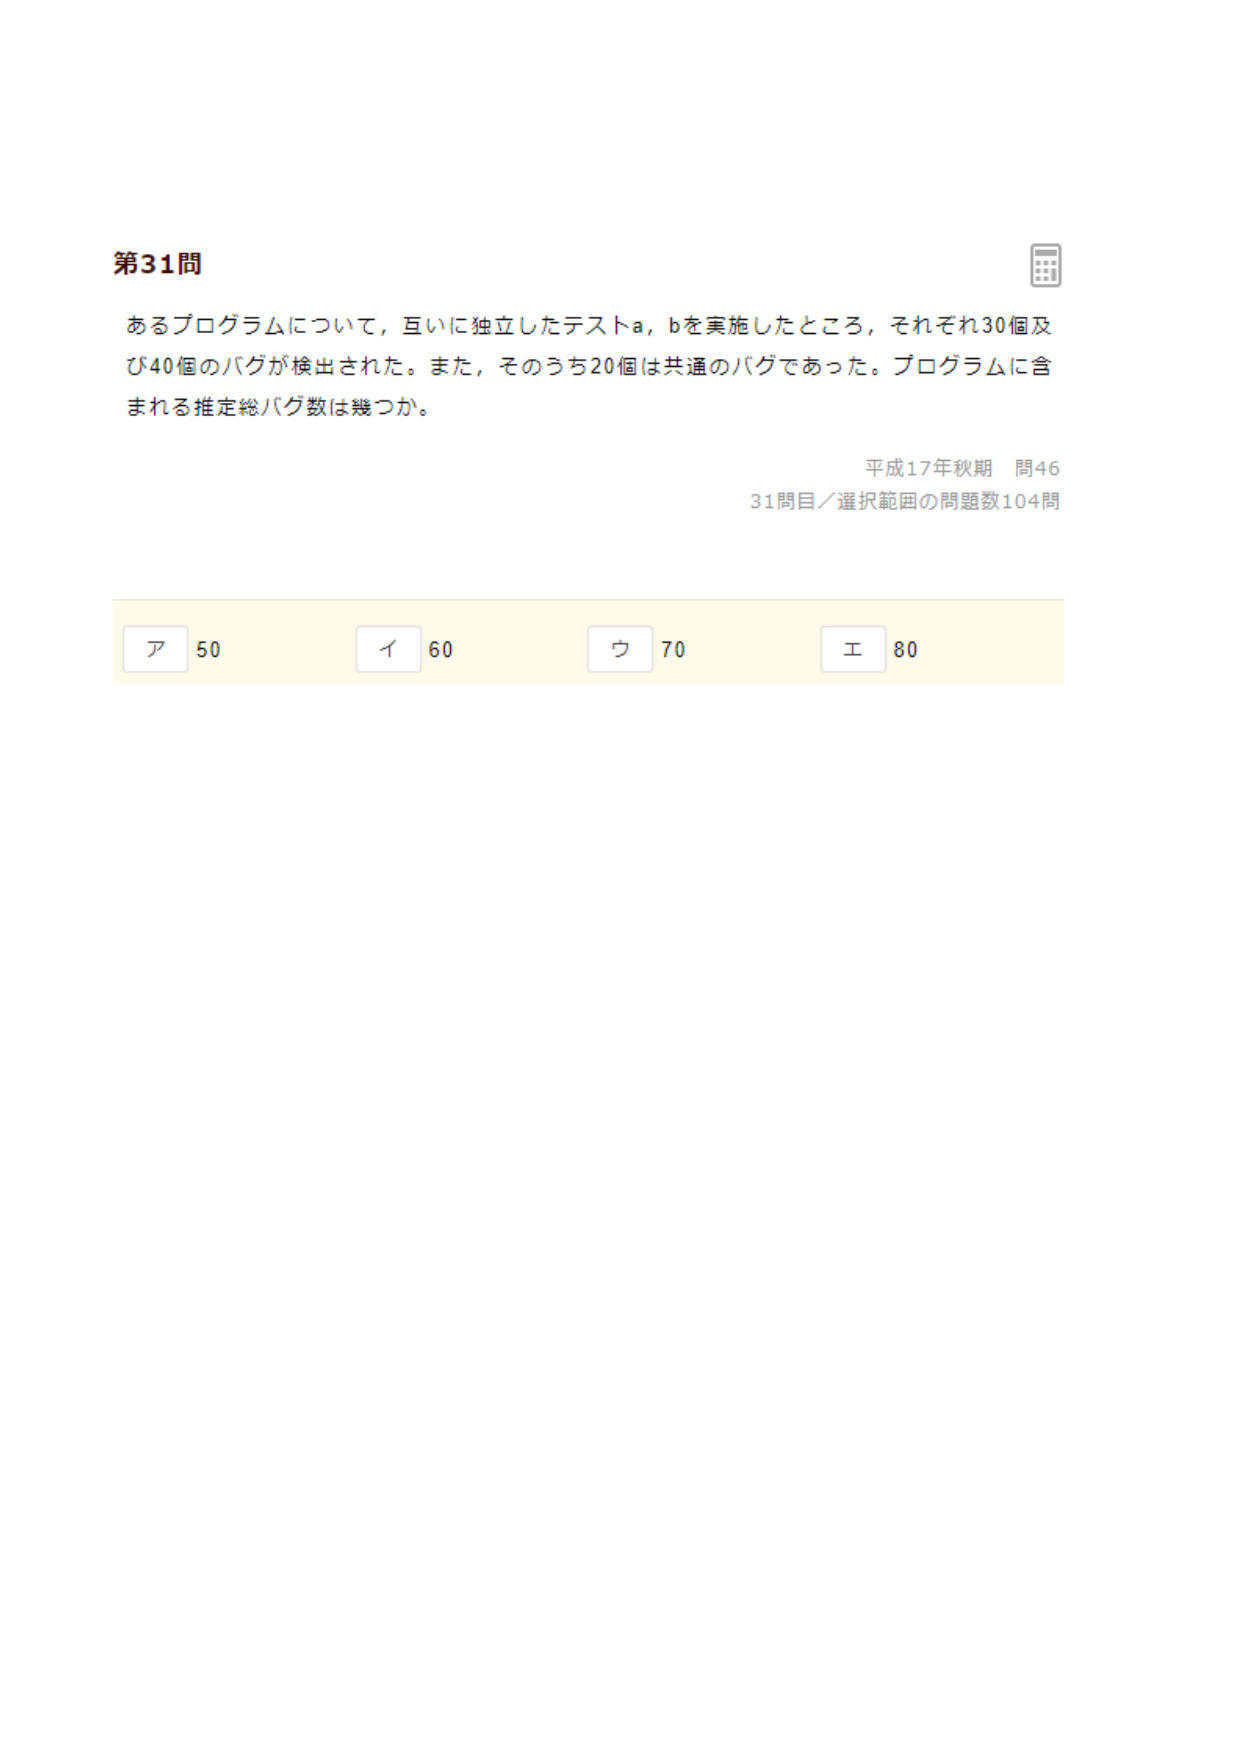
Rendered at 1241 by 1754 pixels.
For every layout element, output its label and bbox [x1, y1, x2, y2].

picture [112, 239, 1065, 684]
